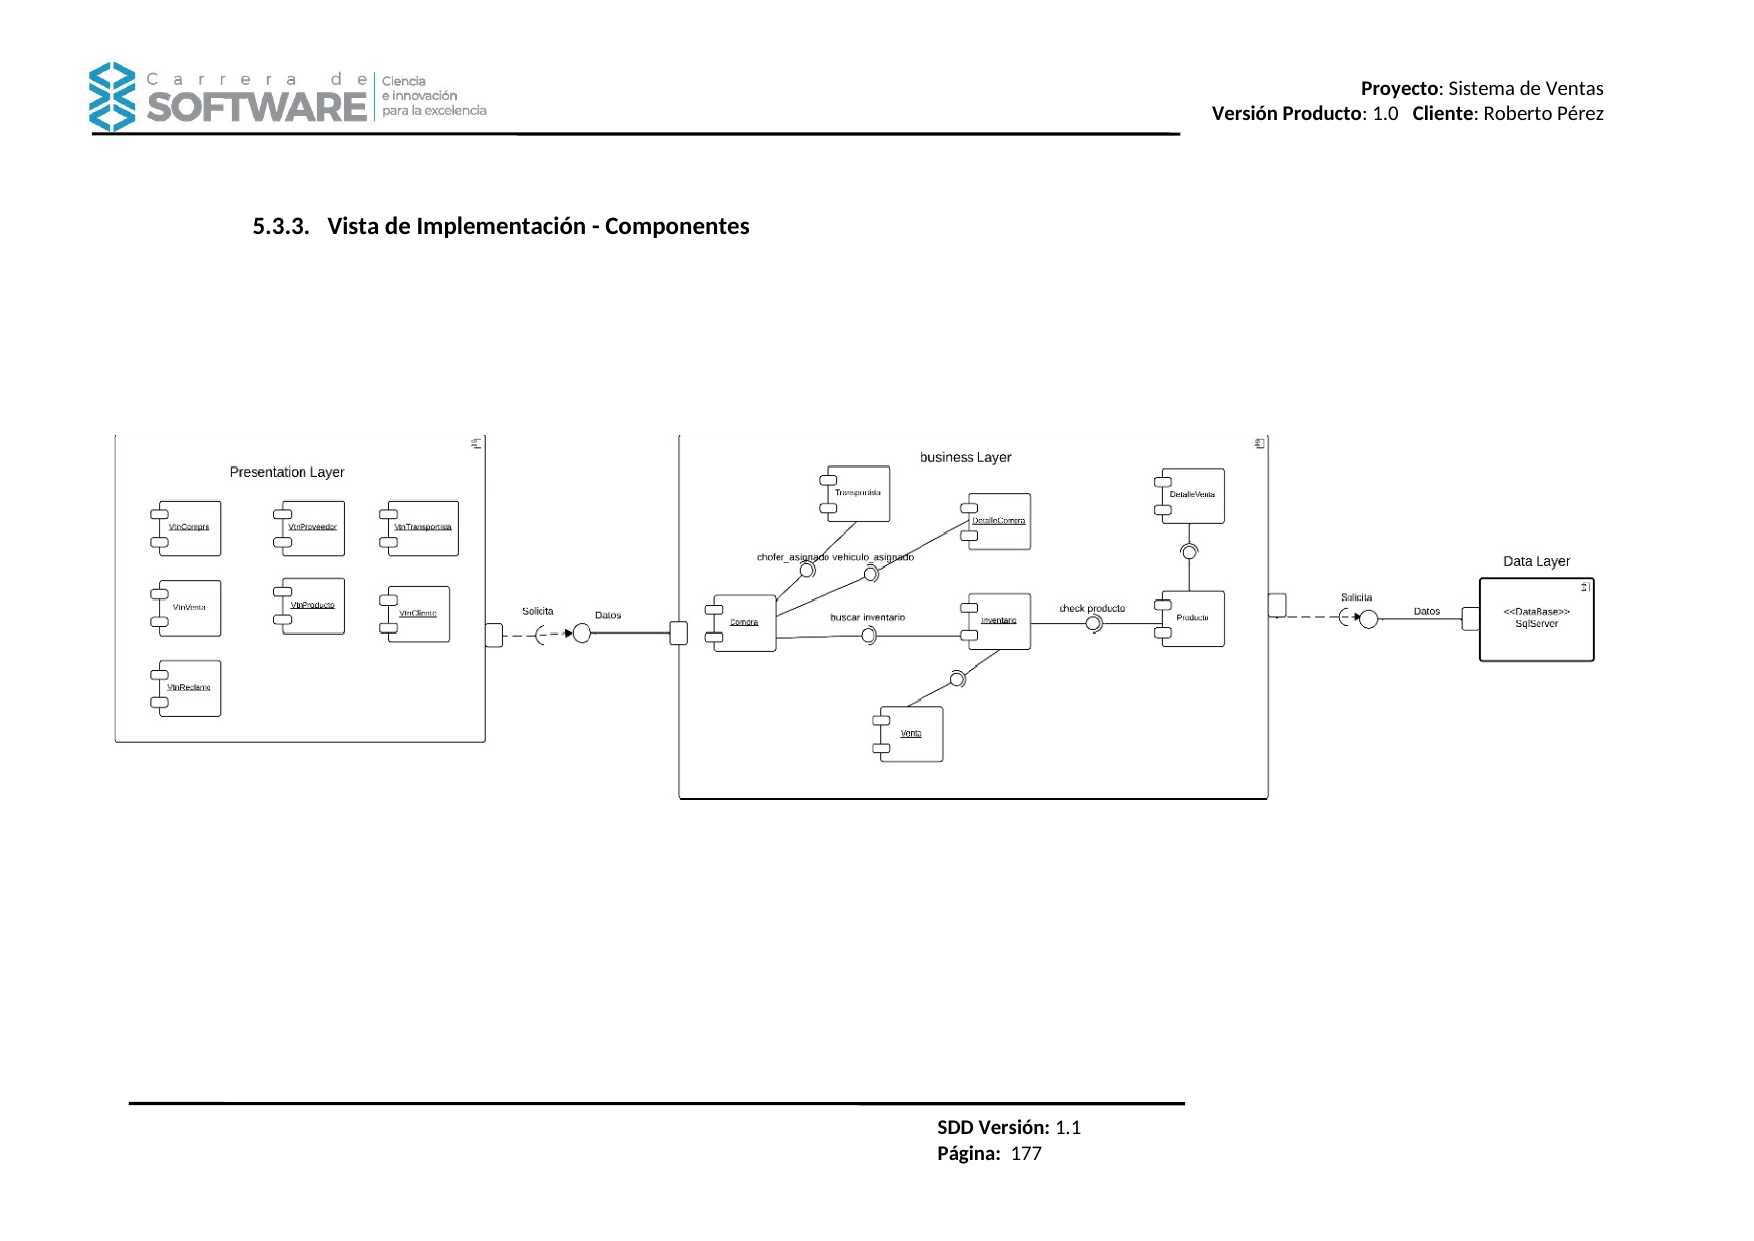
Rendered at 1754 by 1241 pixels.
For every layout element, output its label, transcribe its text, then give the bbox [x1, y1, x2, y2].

picture [114, 435, 1613, 800]
picture [78, 46, 493, 154]
subtitle Vista de Implementación - Componentes [252, 210, 1604, 241]
